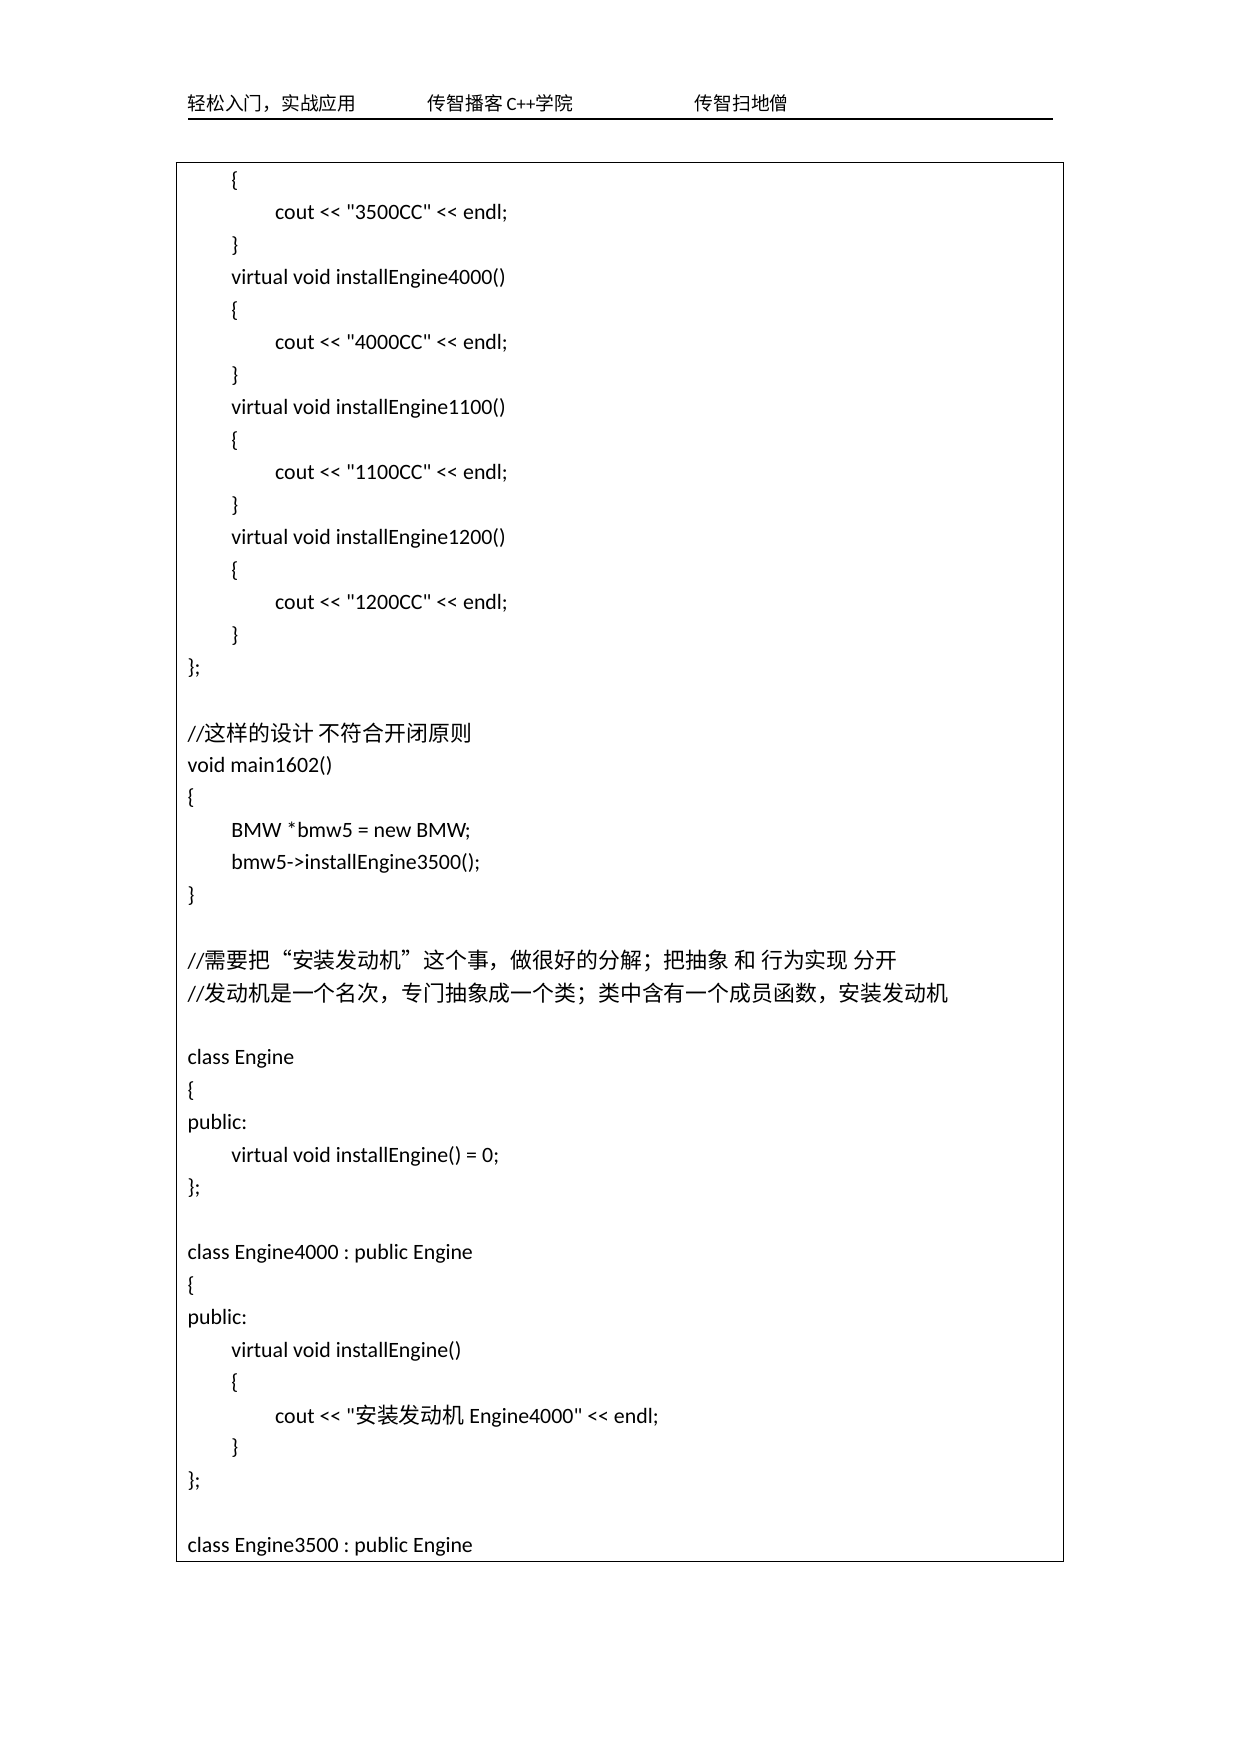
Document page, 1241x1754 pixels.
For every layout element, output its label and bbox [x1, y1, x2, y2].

table_header [177, 163, 1063, 1561]
